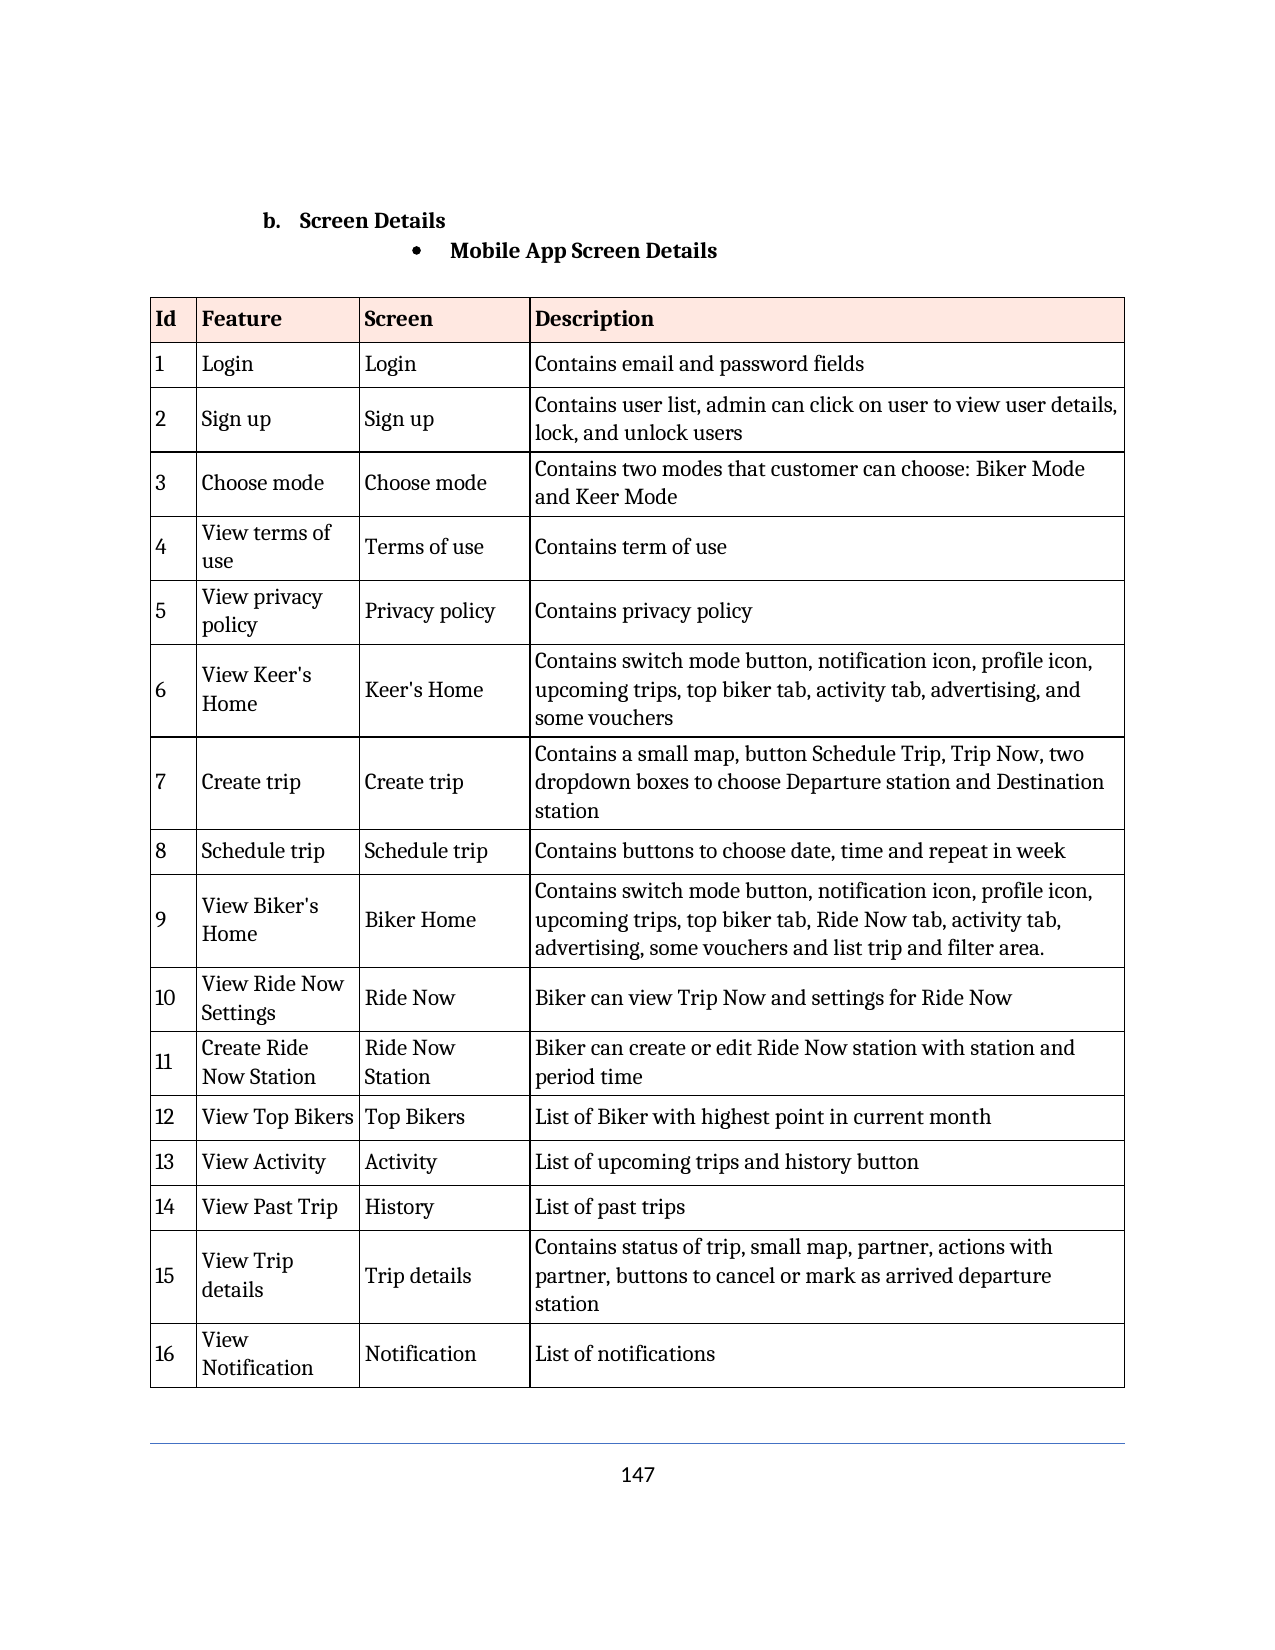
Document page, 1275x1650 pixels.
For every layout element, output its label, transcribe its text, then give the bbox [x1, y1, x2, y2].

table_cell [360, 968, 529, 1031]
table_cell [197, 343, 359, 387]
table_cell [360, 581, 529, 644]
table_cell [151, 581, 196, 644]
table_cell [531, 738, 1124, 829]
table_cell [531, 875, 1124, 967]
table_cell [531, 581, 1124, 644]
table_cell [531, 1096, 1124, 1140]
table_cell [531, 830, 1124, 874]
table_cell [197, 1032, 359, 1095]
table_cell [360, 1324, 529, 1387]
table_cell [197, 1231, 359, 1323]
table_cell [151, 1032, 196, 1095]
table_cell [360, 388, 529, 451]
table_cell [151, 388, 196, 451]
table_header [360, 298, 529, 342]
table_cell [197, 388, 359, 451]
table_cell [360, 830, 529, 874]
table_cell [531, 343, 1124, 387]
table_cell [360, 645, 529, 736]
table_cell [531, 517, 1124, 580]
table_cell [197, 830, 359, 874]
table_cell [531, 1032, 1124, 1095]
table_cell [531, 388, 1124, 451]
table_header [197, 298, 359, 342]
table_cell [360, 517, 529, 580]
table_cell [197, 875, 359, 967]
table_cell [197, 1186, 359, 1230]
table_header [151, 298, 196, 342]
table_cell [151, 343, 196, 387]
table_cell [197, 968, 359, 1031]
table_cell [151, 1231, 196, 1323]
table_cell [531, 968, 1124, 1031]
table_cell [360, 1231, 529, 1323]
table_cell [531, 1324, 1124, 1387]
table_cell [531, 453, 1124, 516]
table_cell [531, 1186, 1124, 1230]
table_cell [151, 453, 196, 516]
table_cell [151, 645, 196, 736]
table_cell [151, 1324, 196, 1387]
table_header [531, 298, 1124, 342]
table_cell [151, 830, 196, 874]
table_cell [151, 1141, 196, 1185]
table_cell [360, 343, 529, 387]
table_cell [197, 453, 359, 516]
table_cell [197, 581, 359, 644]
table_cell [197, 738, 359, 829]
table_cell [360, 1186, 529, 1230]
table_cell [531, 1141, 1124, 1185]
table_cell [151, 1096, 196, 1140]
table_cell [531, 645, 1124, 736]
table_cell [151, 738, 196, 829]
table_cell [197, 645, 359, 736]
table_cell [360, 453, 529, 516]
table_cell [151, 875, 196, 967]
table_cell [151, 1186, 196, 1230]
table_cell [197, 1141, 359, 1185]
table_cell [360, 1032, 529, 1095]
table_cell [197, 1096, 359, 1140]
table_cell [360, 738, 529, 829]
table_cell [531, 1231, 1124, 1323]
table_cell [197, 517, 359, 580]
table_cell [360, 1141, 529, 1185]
list Mobile App Screen Details [412, 238, 1125, 264]
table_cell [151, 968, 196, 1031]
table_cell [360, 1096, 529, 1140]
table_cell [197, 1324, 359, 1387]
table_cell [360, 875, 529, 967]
list Screen Details [262, 208, 1125, 234]
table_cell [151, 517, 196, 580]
